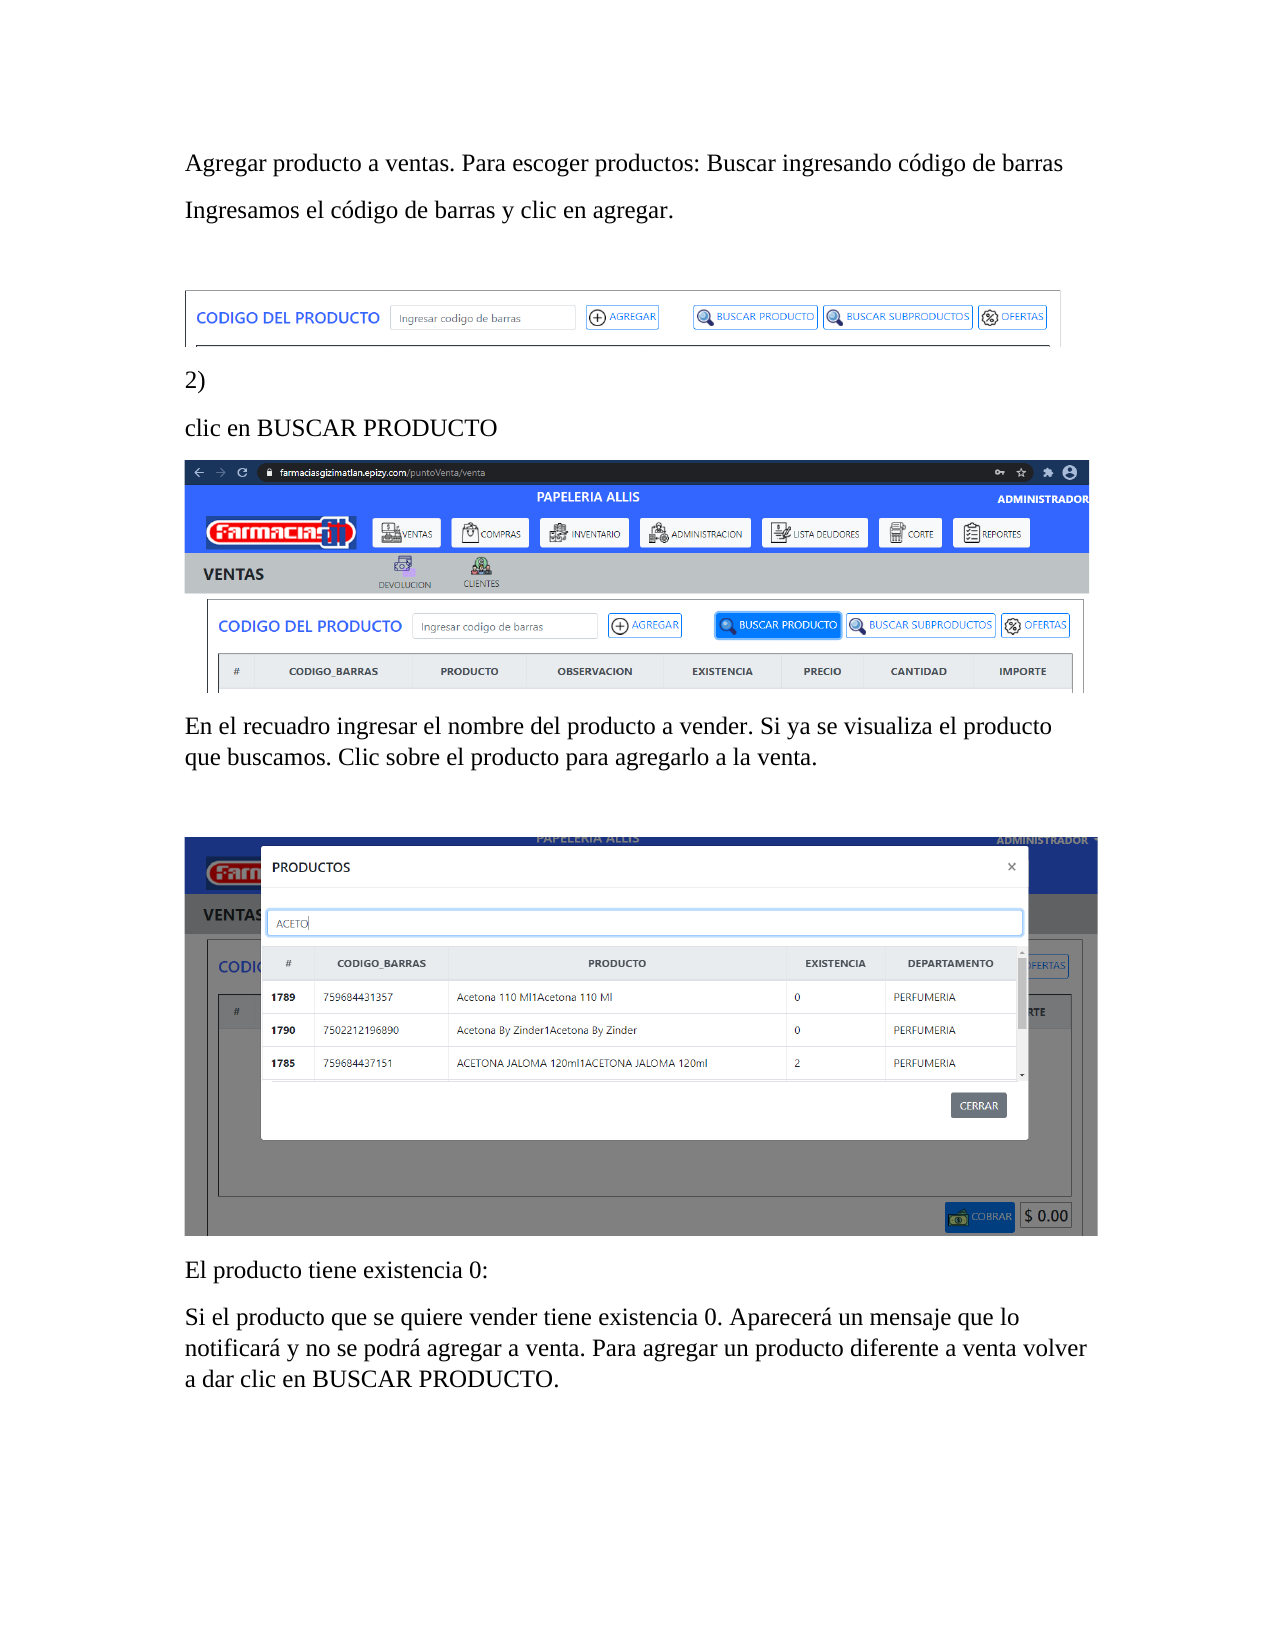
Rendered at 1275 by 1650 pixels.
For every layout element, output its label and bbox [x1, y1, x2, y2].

picture [184, 460, 1090, 693]
picture [184, 837, 1098, 1236]
table_cell [177, 148, 1098, 1412]
picture [184, 290, 1061, 347]
